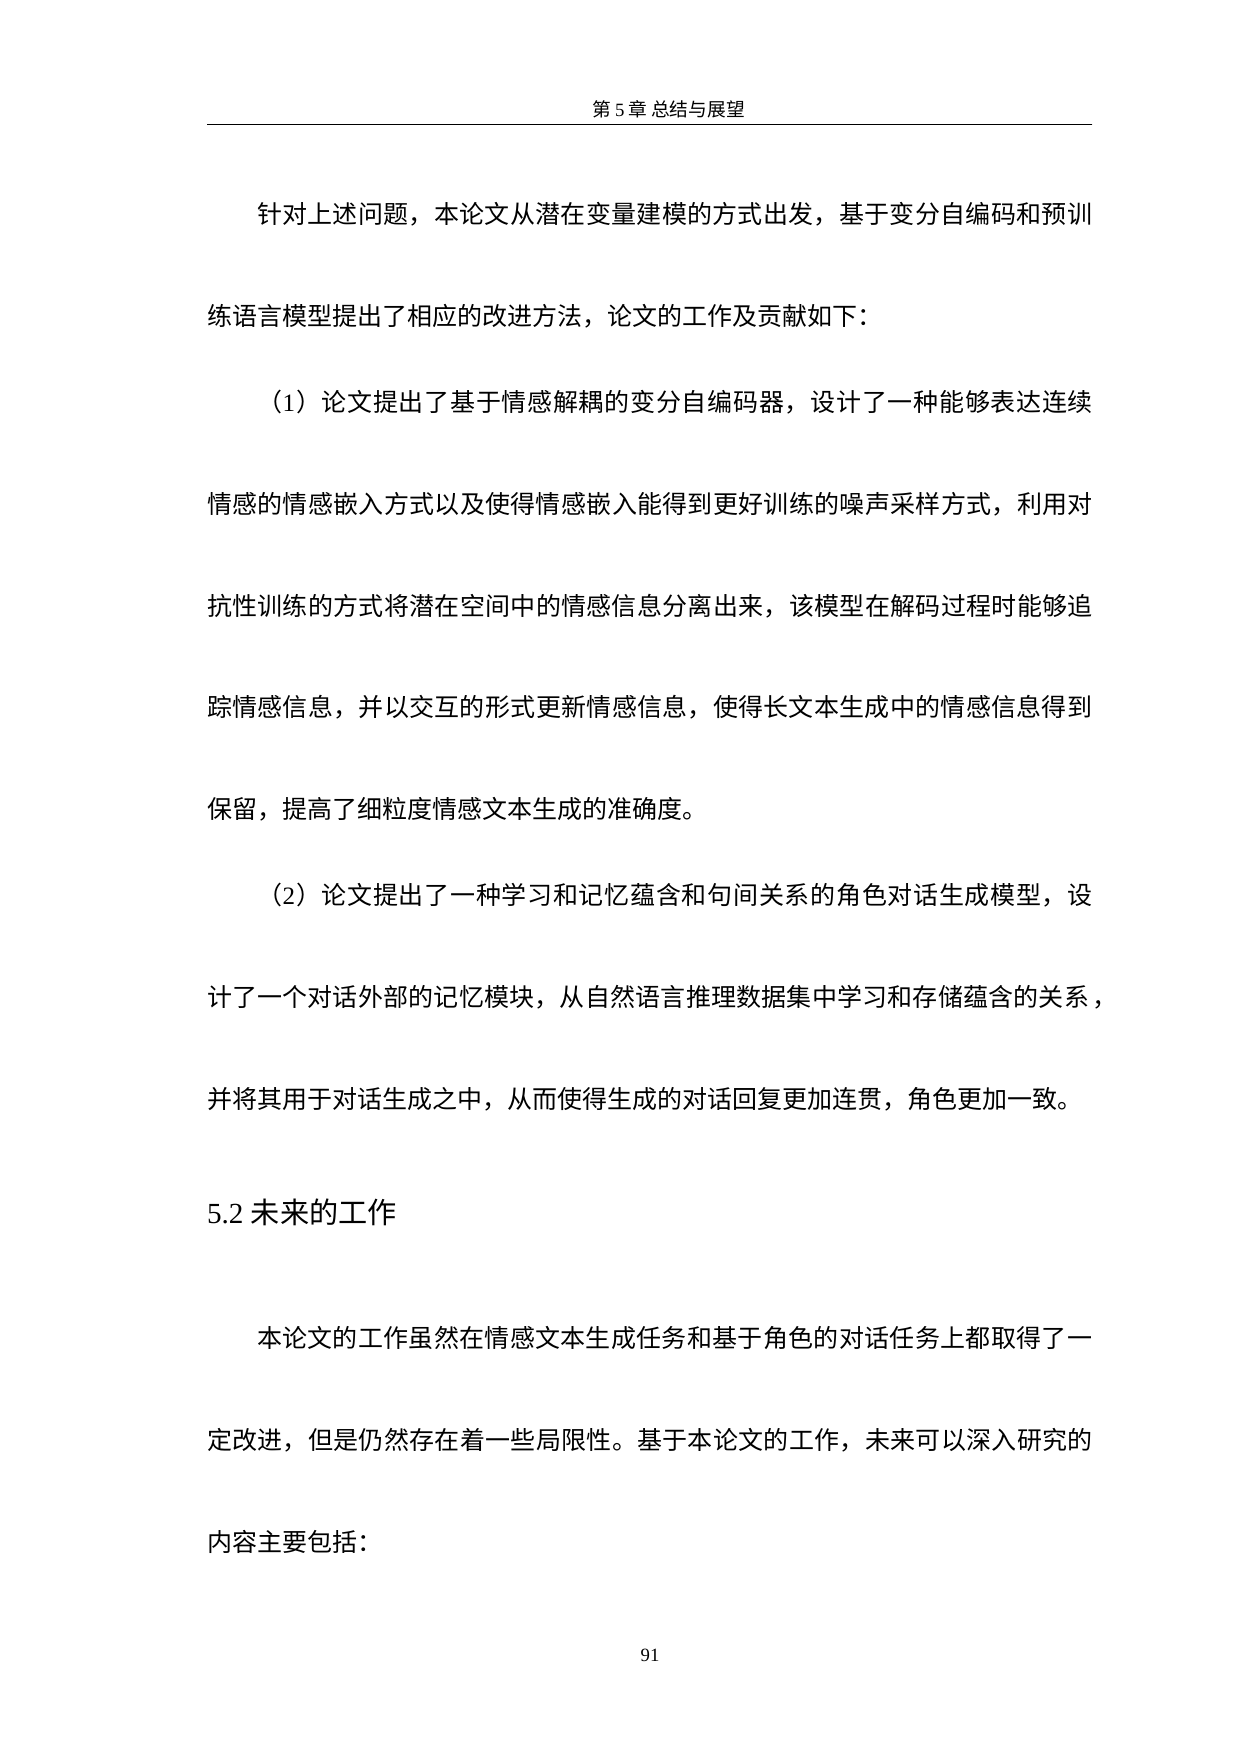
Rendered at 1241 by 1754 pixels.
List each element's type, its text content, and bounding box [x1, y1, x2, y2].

text 5.2 未来的工作 [207, 1177, 1092, 1245]
text 本论文的工作虽然在情感文本生成任务和基于角色的对话任务上都取得了一定改进，但是仍然存在着一些局限性。基于本论文的工作，未来可以深入研究的内容主要包括： [207, 1303, 1092, 1574]
text （1）论文提出了基于情感解耦的变分自编码器，设计了一种能够表达连续情感的情感嵌入方式以及使得情感嵌入能得到更好训练的噪声采样方式，利用对抗性训练的方式将潜在空间中的情感信息分离出来，该模型在解码过程时能够追踪情感信息，并以交互的形式更新情感信息，使得长文本生成中的情感信息得到保留，提高了细粒度情感文本生成的准确度。 [207, 366, 1092, 842]
text （2）论文提出了一种学习和记忆蕴含和句间关系的角色对话生成模型，设计了一个对话外部的记忆模块，从自然语言推理数据集中学习和存储蕴含的关系，并将其用于对话生成之中，从而使得生成的对话回复更加连贯，角色更加一致。 [207, 860, 1092, 1132]
text 针对上述问题，本论文从潜在变量建模的方式出发，基于变分自编码和预训练语言模型提出了相应的改进方法，论文的工作及贡献如下： [207, 178, 1092, 348]
